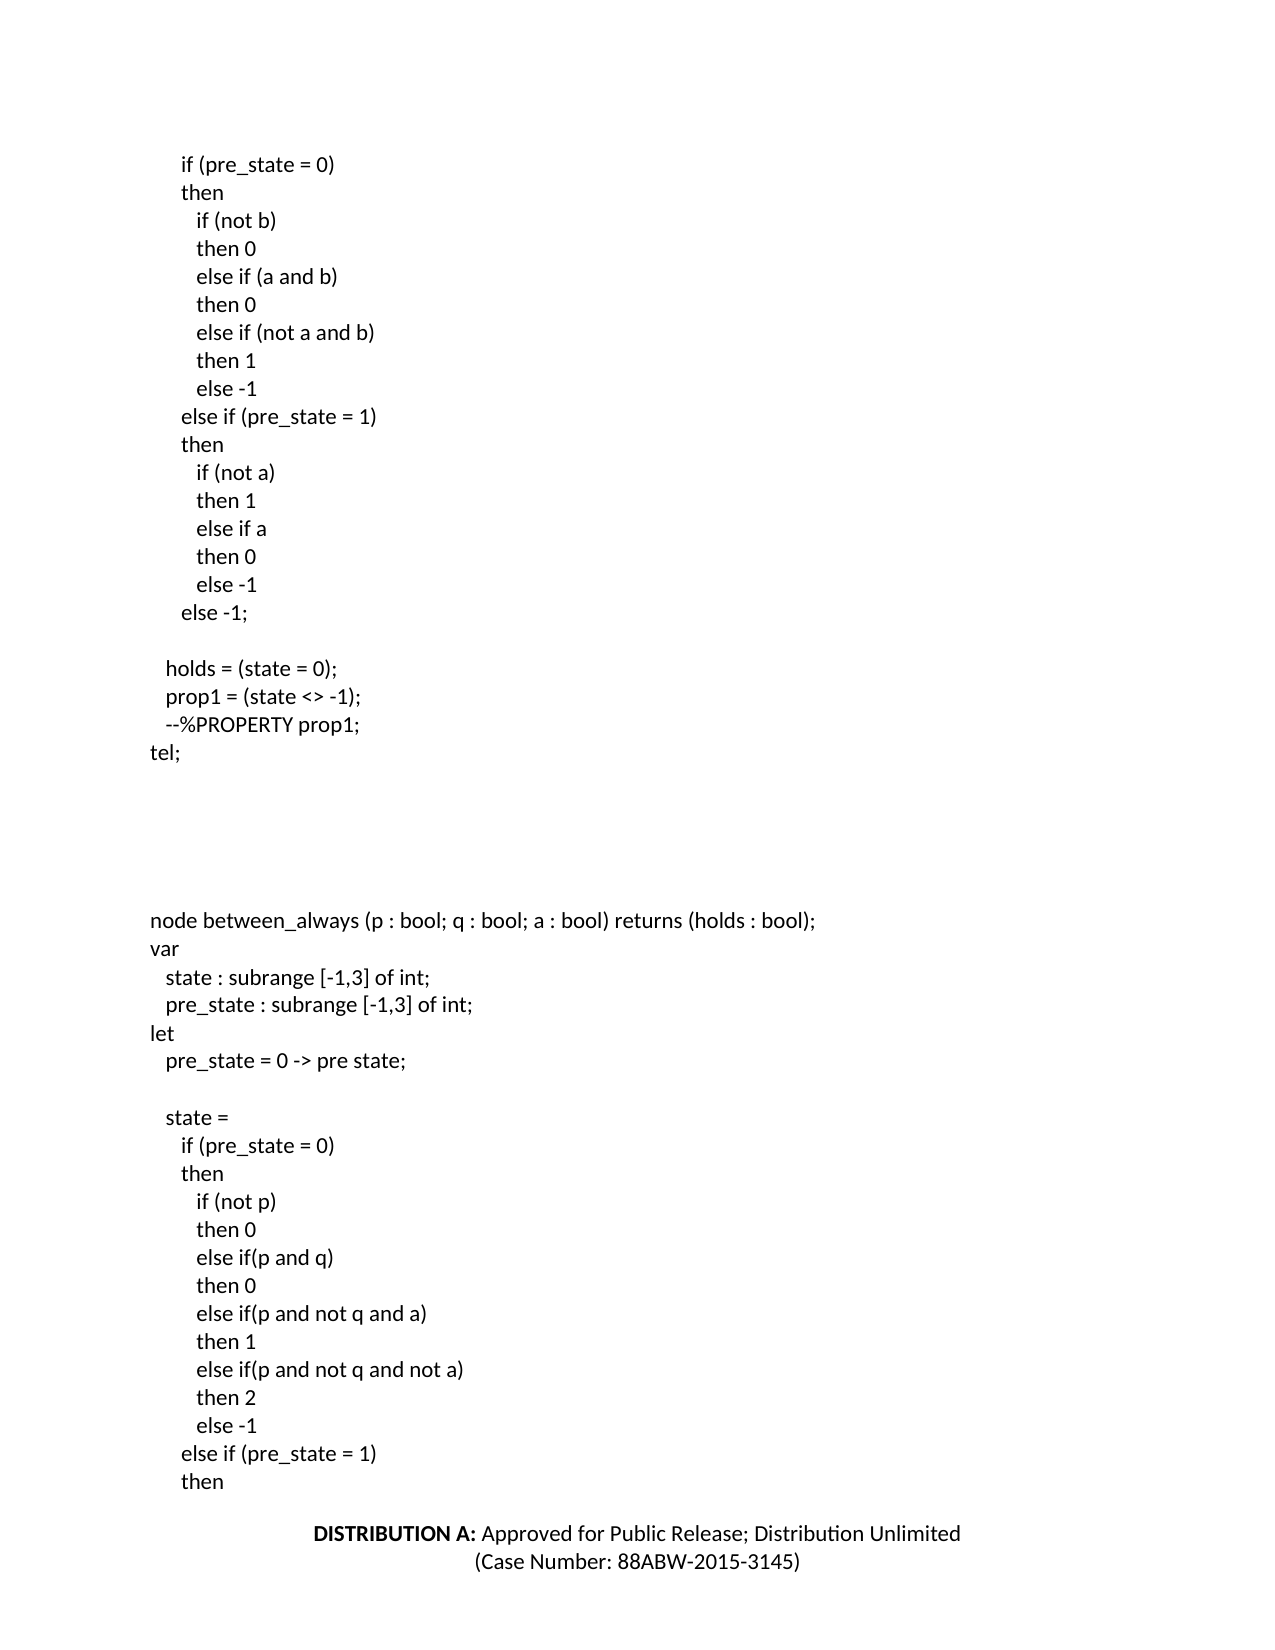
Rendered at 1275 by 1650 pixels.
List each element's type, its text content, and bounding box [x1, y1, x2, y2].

text holds = (state = 0); [150, 654, 1125, 682]
text then 0 [150, 542, 1125, 570]
text pre_state = 0 -> pre state; [150, 1047, 1125, 1075]
text pre_state : subrange [-1,3] of int; [150, 991, 1125, 1019]
text then 1 [150, 346, 1125, 374]
text then 0 [150, 1271, 1125, 1299]
text var [150, 934, 1125, 963]
text else -1 [150, 374, 1125, 402]
text else if (pre_state = 1) [150, 402, 1125, 430]
text else if (not a and b) [150, 318, 1125, 346]
text else if(p and not q and not a) [150, 1355, 1125, 1383]
text then 1 [150, 1327, 1125, 1355]
text then [150, 1159, 1125, 1187]
text else if (a and b) [150, 262, 1125, 290]
text else if(p and not q and a) [150, 1299, 1125, 1327]
text then [150, 430, 1125, 458]
text let [150, 1019, 1125, 1047]
text if (not b) [150, 206, 1125, 234]
text then 0 [150, 234, 1125, 262]
text state : subrange [-1,3] of int; [150, 963, 1125, 991]
text else if(p and q) [150, 1243, 1125, 1271]
text then 1 [150, 486, 1125, 514]
text tel; [150, 738, 1125, 766]
text node between_always (p : bool; q : bool; a : bool) returns (holds : bool); [150, 907, 1125, 934]
text else if a [150, 514, 1125, 542]
text if (pre_state = 0) [150, 150, 1125, 178]
text if (pre_state = 0) [150, 1131, 1125, 1159]
text if (not p) [150, 1187, 1125, 1215]
text else if (pre_state = 1) [150, 1439, 1125, 1467]
text then 0 [150, 1215, 1125, 1243]
text else -1 [150, 570, 1125, 598]
text then 0 [150, 290, 1125, 318]
text state = [150, 1103, 1125, 1131]
text then 2 [150, 1383, 1125, 1411]
text then [150, 1467, 1125, 1495]
text prop1 = (state <> -1); [150, 682, 1125, 710]
text then [150, 178, 1125, 206]
text else -1 [150, 1411, 1125, 1439]
text --%PROPERTY prop1; [150, 710, 1125, 738]
text if (not a) [150, 458, 1125, 486]
text else -1; [150, 598, 1125, 626]
